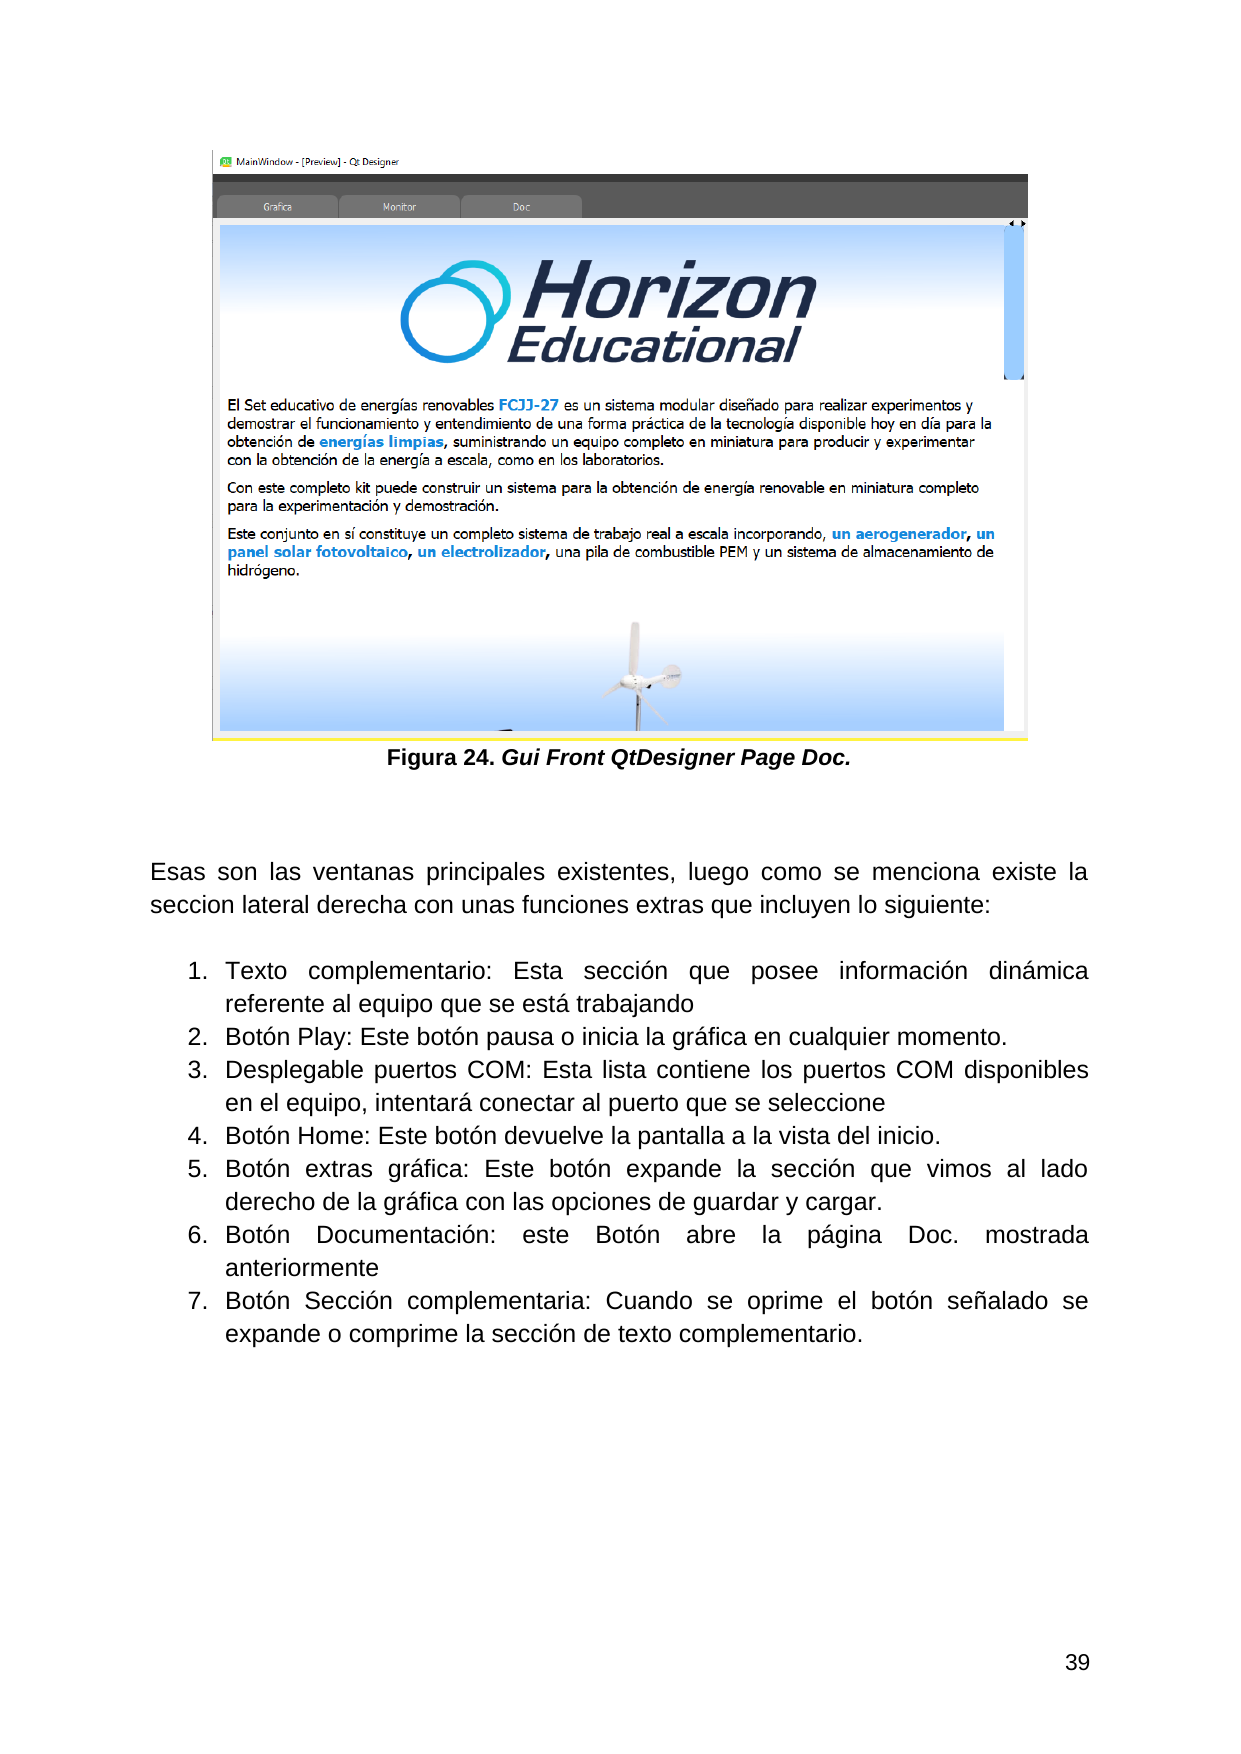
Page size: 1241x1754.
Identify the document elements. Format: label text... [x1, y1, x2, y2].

picture [212, 150, 1028, 741]
list Botón Home: Este botón devuelve la pantalla a la vista del inicio. [187, 1121, 1090, 1150]
text Esas son las ventanas principales existentes, luego como se menciona existe la seccion lateral derecha con unas funciones extras que incluyen lo siguiente: [150, 857, 1090, 918]
list Botón Play: Este botón pausa o inicia la gráfica en cualquier momento. [187, 1022, 1090, 1051]
list Botón Sección complementaria: Cuando se oprime el botón señalado se expande o comprime la sección de texto complementario. [187, 1286, 1090, 1348]
list Botón Documentación: este Botón abre la página Doc. mostrada anteriormente [187, 1220, 1090, 1282]
list Texto complementario: Esta sección que posee información dinámica referente al equipo que se está trabajando [187, 956, 1090, 1018]
list Botón extras gráfica: Este botón expande la sección que vimos al lado derecho de la gráfica con las opciones de guardar y cargar. [187, 1154, 1090, 1216]
list Desplegable puertos COM: Esta lista contiene los puertos COM disponibles en el equipo, intentará conectar al puerto que se seleccione [187, 1055, 1090, 1117]
